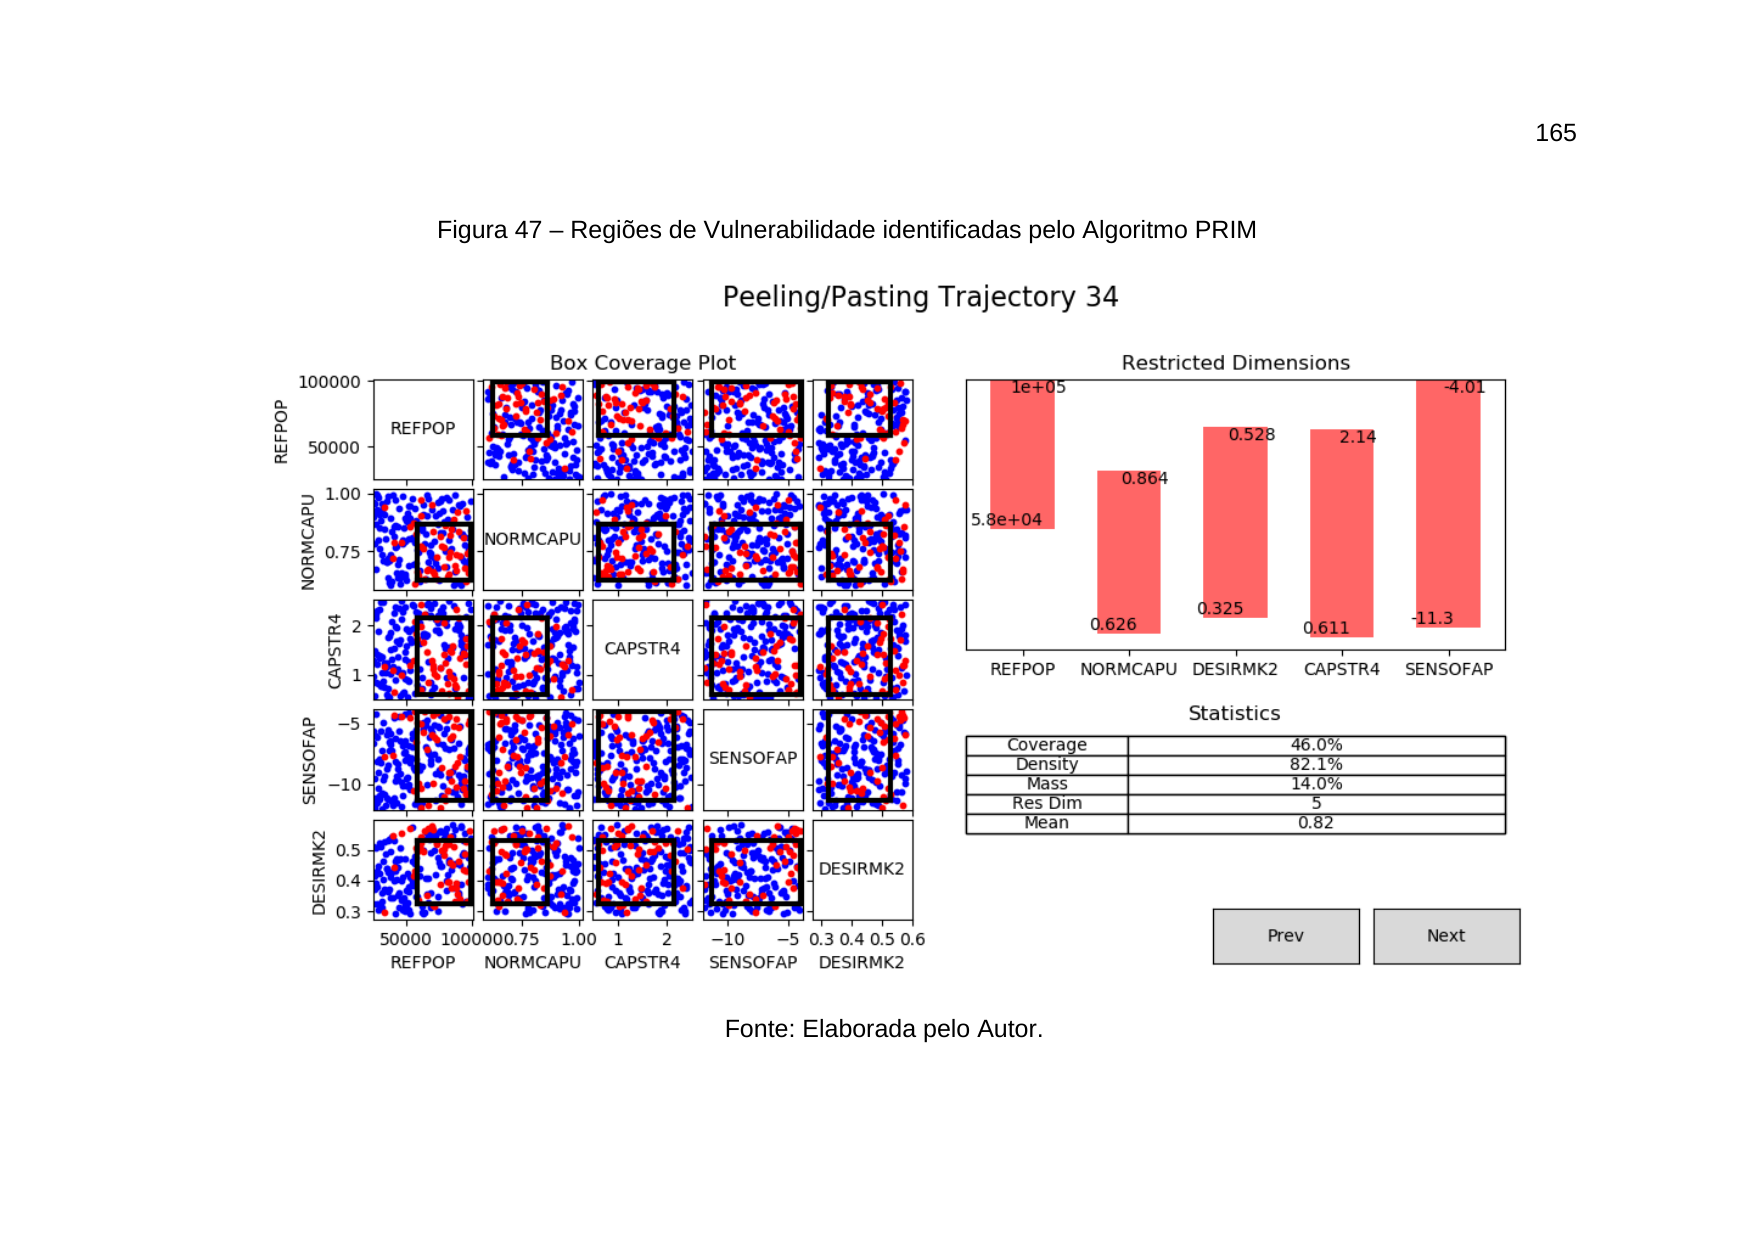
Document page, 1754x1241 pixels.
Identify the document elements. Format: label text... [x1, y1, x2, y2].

picture [192, 270, 1651, 1000]
text Fonte: Elaborada pelo Autor. [118, 1014, 1577, 1043]
